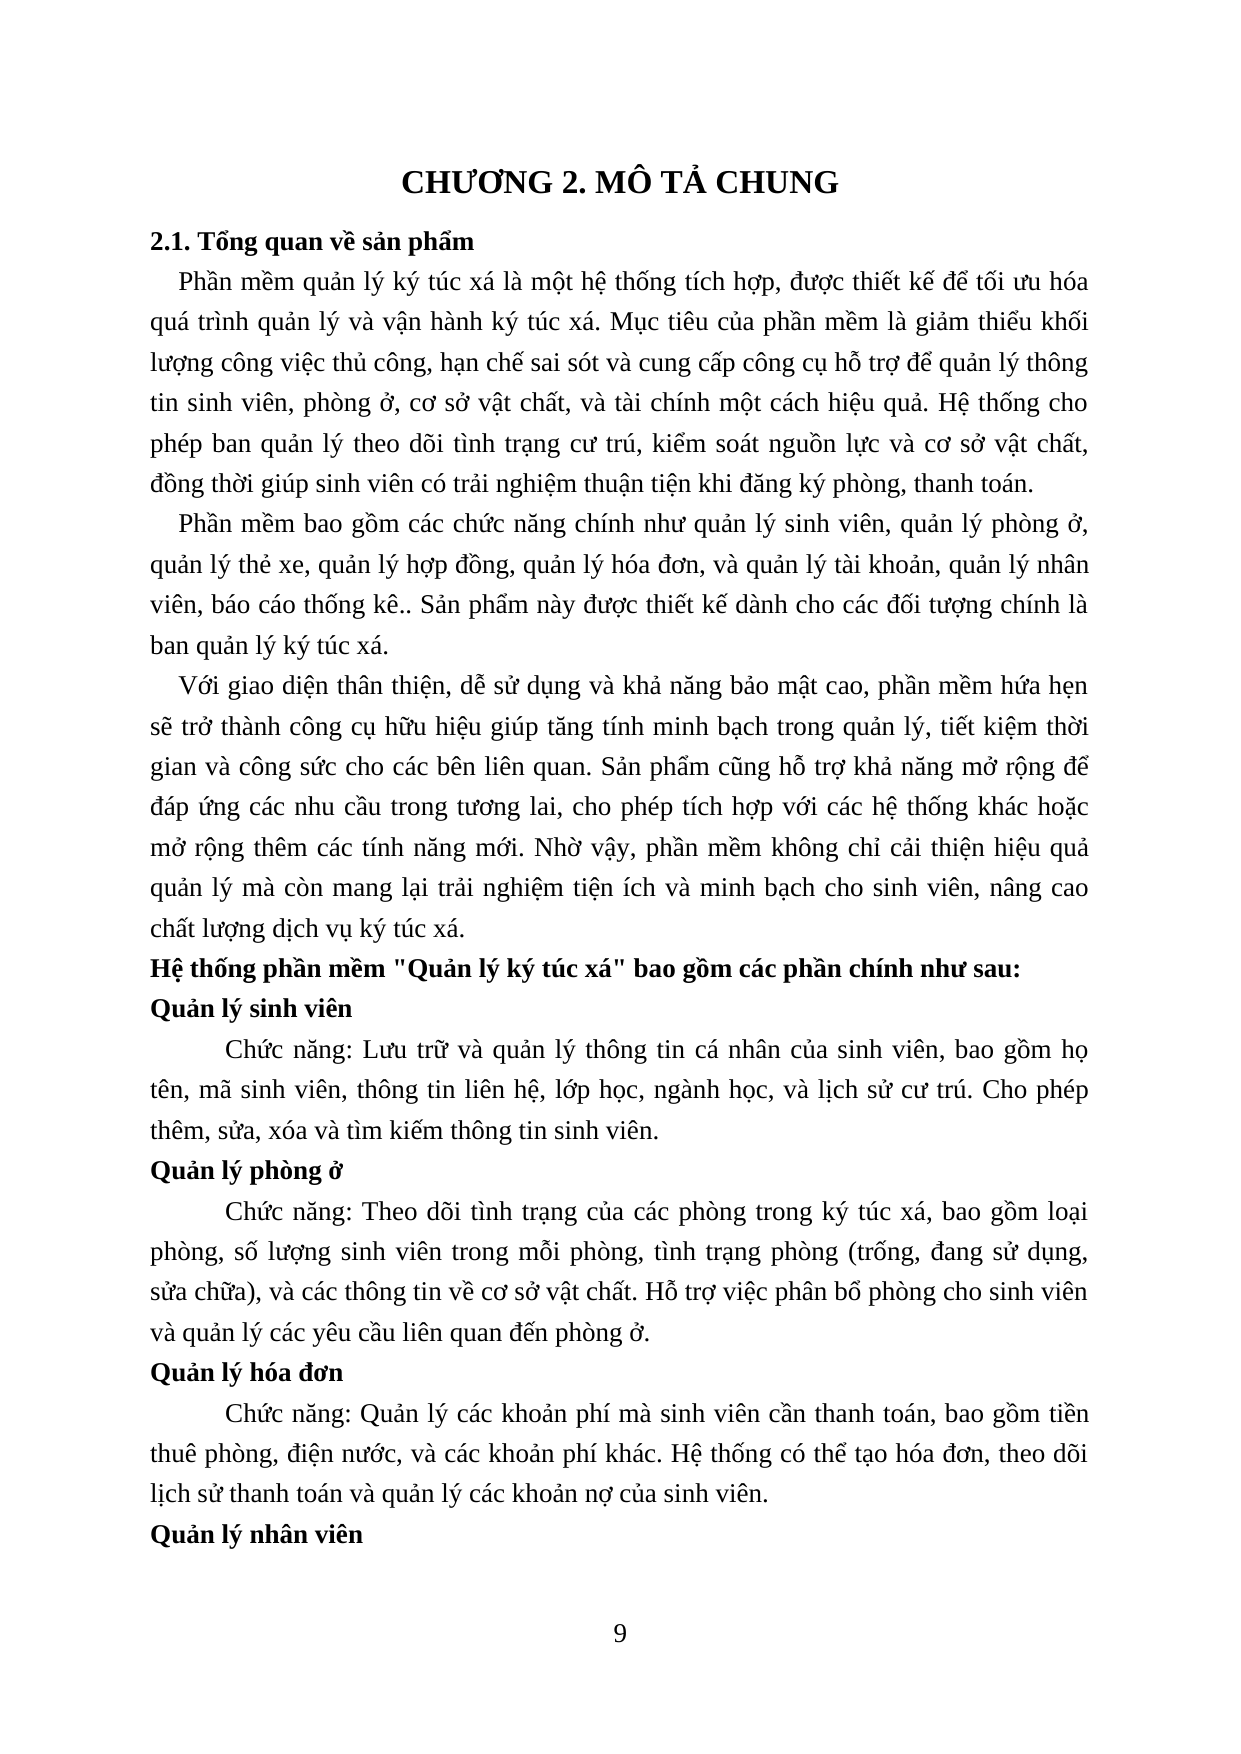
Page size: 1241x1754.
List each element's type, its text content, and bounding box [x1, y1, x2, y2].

text Hệ thống phần mềm "Quản lý ký túc xá" bao gồm các phần chính như sau: [150, 952, 1090, 983]
text Chức năng: Quản lý các khoản phí mà sinh viên cần thanh toán, bao gồm tiền thuê phòng, điện nước, và các khoản phí khác. Hệ thống có thể tạo hóa đơn, theo dõi lịch sử thanh toán và quản lý các khoản nợ của sinh viên. [150, 1397, 1090, 1509]
text Phần mềm quản lý ký túc xá là một hệ thống tích hợp, được thiết kế để tối ưu hóa quá trình quản lý và vận hành ký túc xá. Mục tiêu của phần mềm là giảm thiểu khối lượng công việc thủ công, hạn chế sai sót và cung cấp công cụ hỗ trợ để quản lý thông tin sinh viên, phòng ở, cơ sở vật chất, và tài chính một cách hiệu quả. Hệ thống cho phép ban quản lý theo dõi tình trạng cư trú, kiểm soát nguồn lực và cơ sở vật chất, đồng thời giúp sinh viên có trải nghiệm thuận tiện khi đăng ký phòng, thanh toán. [150, 265, 1090, 498]
text Quản lý nhân viên [150, 1518, 1090, 1549]
text Quản lý phòng ở [150, 1154, 1090, 1185]
text Với giao diện thân thiện, dễ sử dụng và khả năng bảo mật cao, phần mềm hứa hẹn sẽ trở thành công cụ hữu hiệu giúp tăng tính minh bạch trong quản lý, tiết kiệm thời gian và công sức cho các bên liên quan. Sản phẩm cũng hỗ trợ khả năng mở rộng để đáp ứng các nhu cầu trong tương lai, cho phép tích hợp với các hệ thống khác hoặc mở rộng thêm các tính năng mới. Nhờ vậy, phần mềm không chỉ cải thiện hiệu quả quản lý mà còn mang lại trải nghiệm tiện ích và minh bạch cho sinh viên, nâng cao chất lượng dịch vụ ký túc xá. [150, 669, 1090, 943]
text Chức năng: Theo dõi tình trạng của các phòng trong ký túc xá, bao gồm loại phòng, số lượng sinh viên trong mỗi phòng, tình trạng phòng (trống, đang sử dụng, sửa chữa), và các thông tin về cơ sở vật chất. Hỗ trợ việc phân bổ phòng cho sinh viên và quản lý các yêu cầu liên quan đến phòng ở. [150, 1194, 1090, 1347]
subtitle CHƯƠNG 2. MÔ TẢ CHUNG [150, 162, 1090, 201]
text Phần mềm bao gồm các chức năng chính như quản lý sinh viên, quản lý phòng ở, quản lý thẻ xe, quản lý hợp đồng, quản lý hóa đơn, và quản lý tài khoản, quản lý nhân viên, báo cáo thống kê.. Sản phẩm này được thiết kế dành cho các đối tượng chính là ban quản lý ký túc xá. [150, 507, 1090, 660]
text Quản lý sinh viên [150, 992, 1090, 1024]
text Quản lý hóa đơn [150, 1356, 1090, 1387]
subtitle 2.1. Tổng quan về sản phẩm [150, 224, 1090, 256]
text Chức năng: Lưu trữ và quản lý thông tin cá nhân của sinh viên, bao gồm họ tên, mã sinh viên, thông tin liên hệ, lớp học, ngành học, và lịch sử cư trú. Cho phép thêm, sửa, xóa và tìm kiếm thông tin sinh viên. [150, 1033, 1090, 1145]
